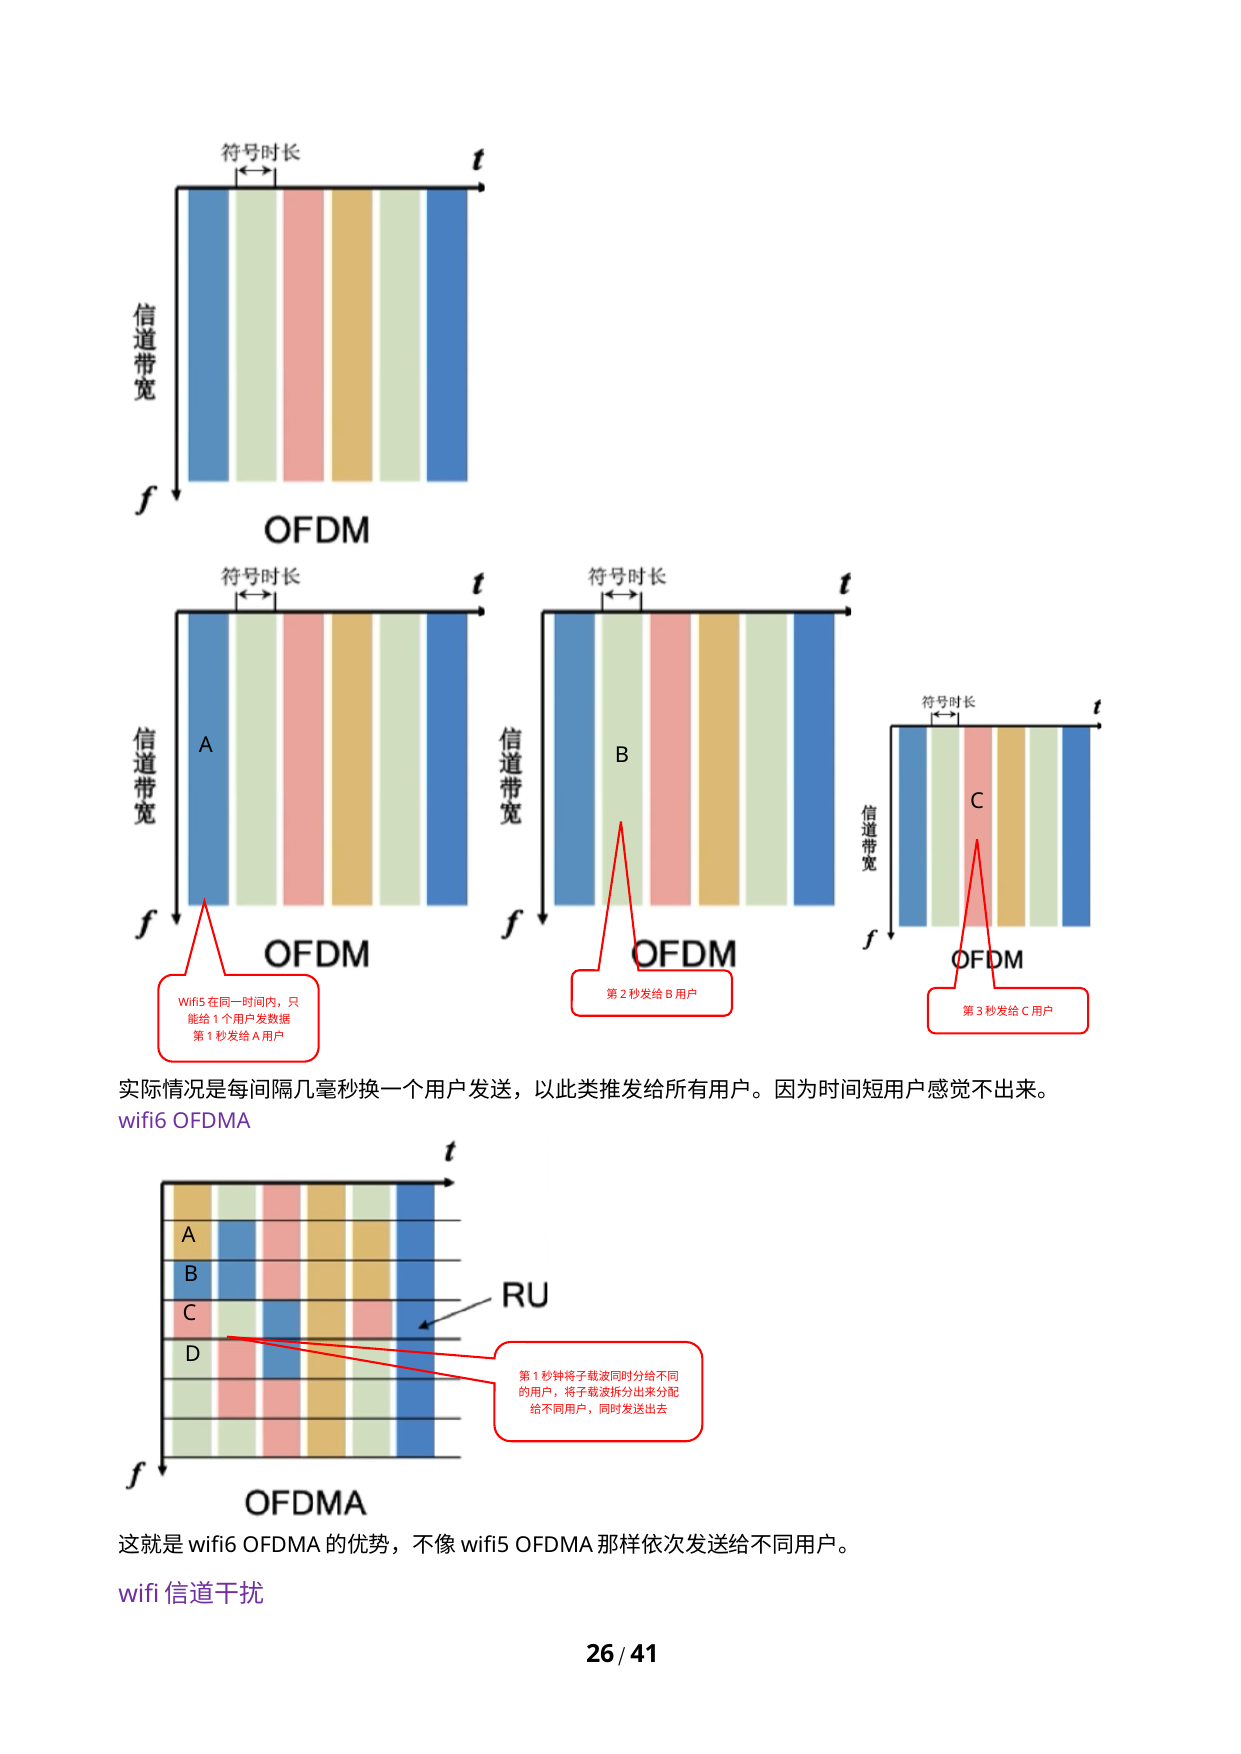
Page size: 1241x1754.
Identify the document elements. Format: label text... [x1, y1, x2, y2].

picture [118, 1136, 548, 1520]
text wifi信道干扰 [118, 1559, 1122, 1624]
picture [959, 854, 991, 972]
text 这就是wifi6 OFDMA的优势，不像wifi5 OFDMA那样依次发送给不同用户。 [118, 1527, 1122, 1559]
picture [270, 1342, 548, 1440]
picture [600, 835, 637, 972]
text 实际情况是每间隔几毫秒换一个用户发送，以此类推发给所有用户。因为时间短用户感觉不出来。 [118, 1072, 1122, 1104]
picture [188, 908, 222, 972]
picture [118, 129, 485, 548]
text wifi6 OFDMA [118, 1104, 1122, 1137]
picture [118, 553, 1102, 972]
